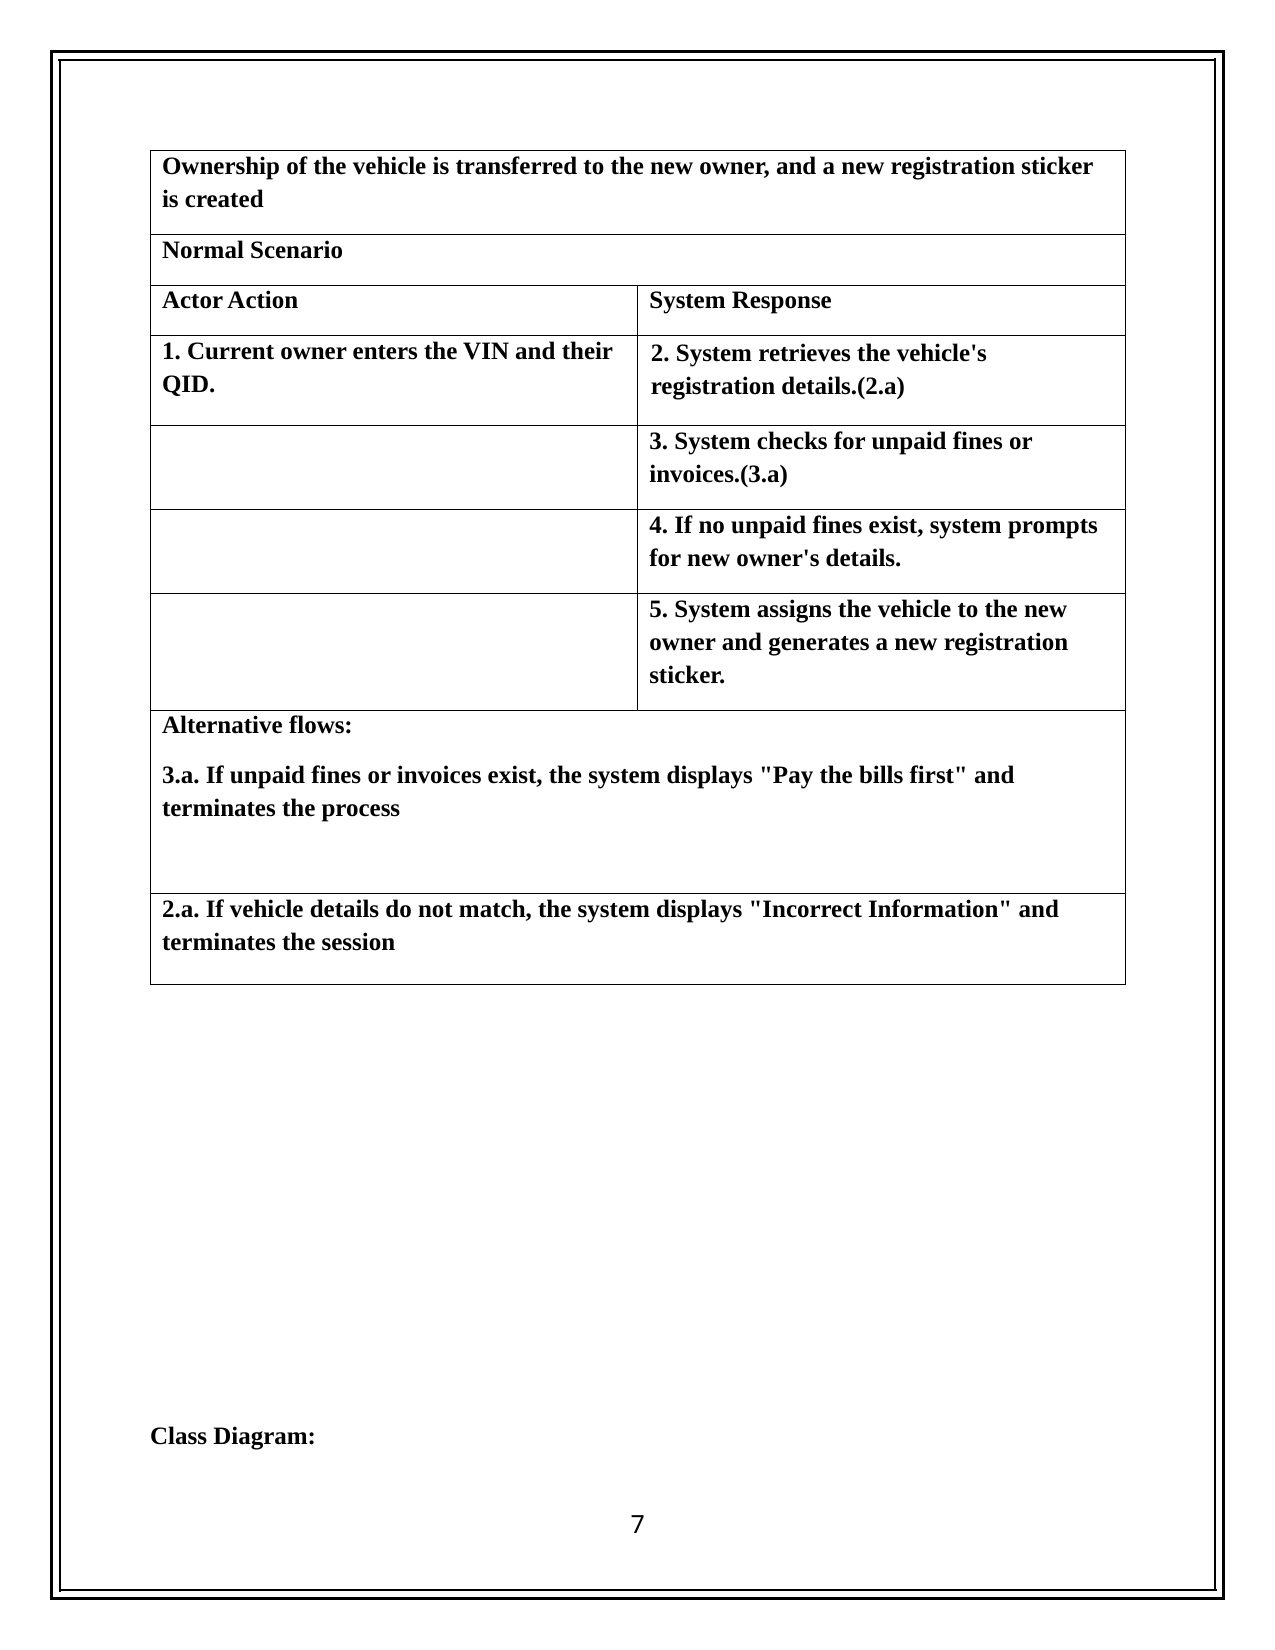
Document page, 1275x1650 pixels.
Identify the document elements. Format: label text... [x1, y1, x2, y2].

text Class Diagram: [150, 1421, 1125, 1450]
table_cell [151, 510, 637, 593]
table_cell Normal Scenario [151, 235, 1125, 284]
table_cell [151, 426, 637, 509]
table_cell 5. System assigns the vehicle to the new owner and generates a new registration sticker. [638, 594, 1125, 709]
table_cell Actor Action [151, 286, 637, 335]
table_cell Alternative flows: 3.a. If unpaid fines or invoices exist, the system displays "Pay the bills first" and terminates the process [151, 711, 1125, 893]
table_cell System Response [638, 286, 1125, 335]
table_cell 1. Current owner enters the VIN and their QID. [151, 336, 637, 425]
table_cell [638, 336, 1125, 425]
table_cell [151, 151, 1125, 234]
table_cell 4. If no unpaid fines exist, system prompts for new owner's details. [638, 510, 1125, 593]
table_cell 3. System checks for unpaid fines or invoices.(3.a) [638, 426, 1125, 509]
table_cell 2.a. If vehicle details do not match, the system displays "Incorrect Information" and terminates the session [151, 894, 1125, 983]
table_cell [151, 594, 637, 709]
